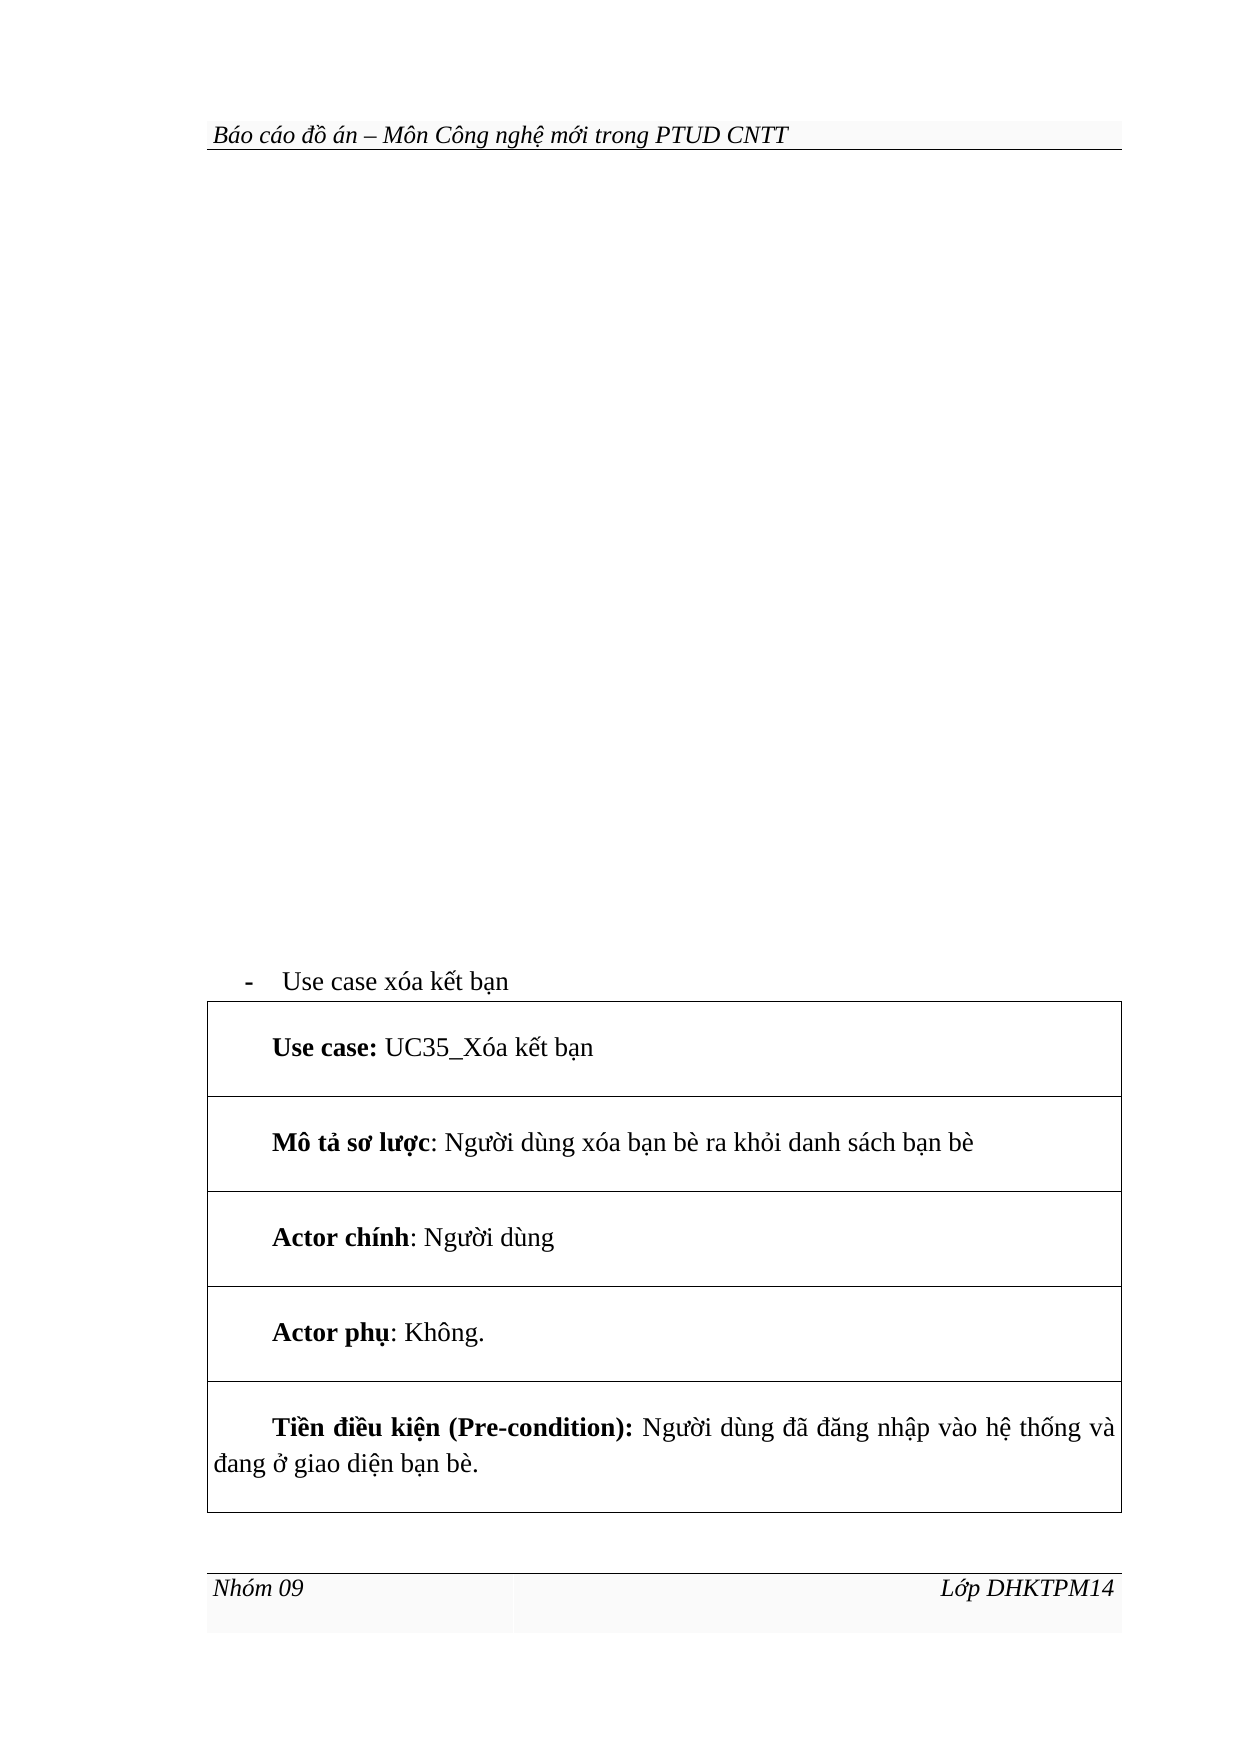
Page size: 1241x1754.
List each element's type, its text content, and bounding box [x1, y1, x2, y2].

table_cell Tiền điều kiện (Pre-condition): Người dùng đã đăng nhập vào hệ thống và đang ở giao diện bạn bè. [208, 1382, 1121, 1512]
table_cell Mô tả sơ lược: Người dùng xóa bạn bè ra khỏi danh sách bạn bè [208, 1097, 1121, 1191]
table_header Use case: UC35_Xóa kết bạn [208, 1002, 1121, 1096]
table_cell Actor chính: Người dùng [208, 1192, 1121, 1286]
list Use case xóa kết bạn [244, 965, 1122, 996]
table_cell Actor phụ: Không. [208, 1287, 1121, 1381]
